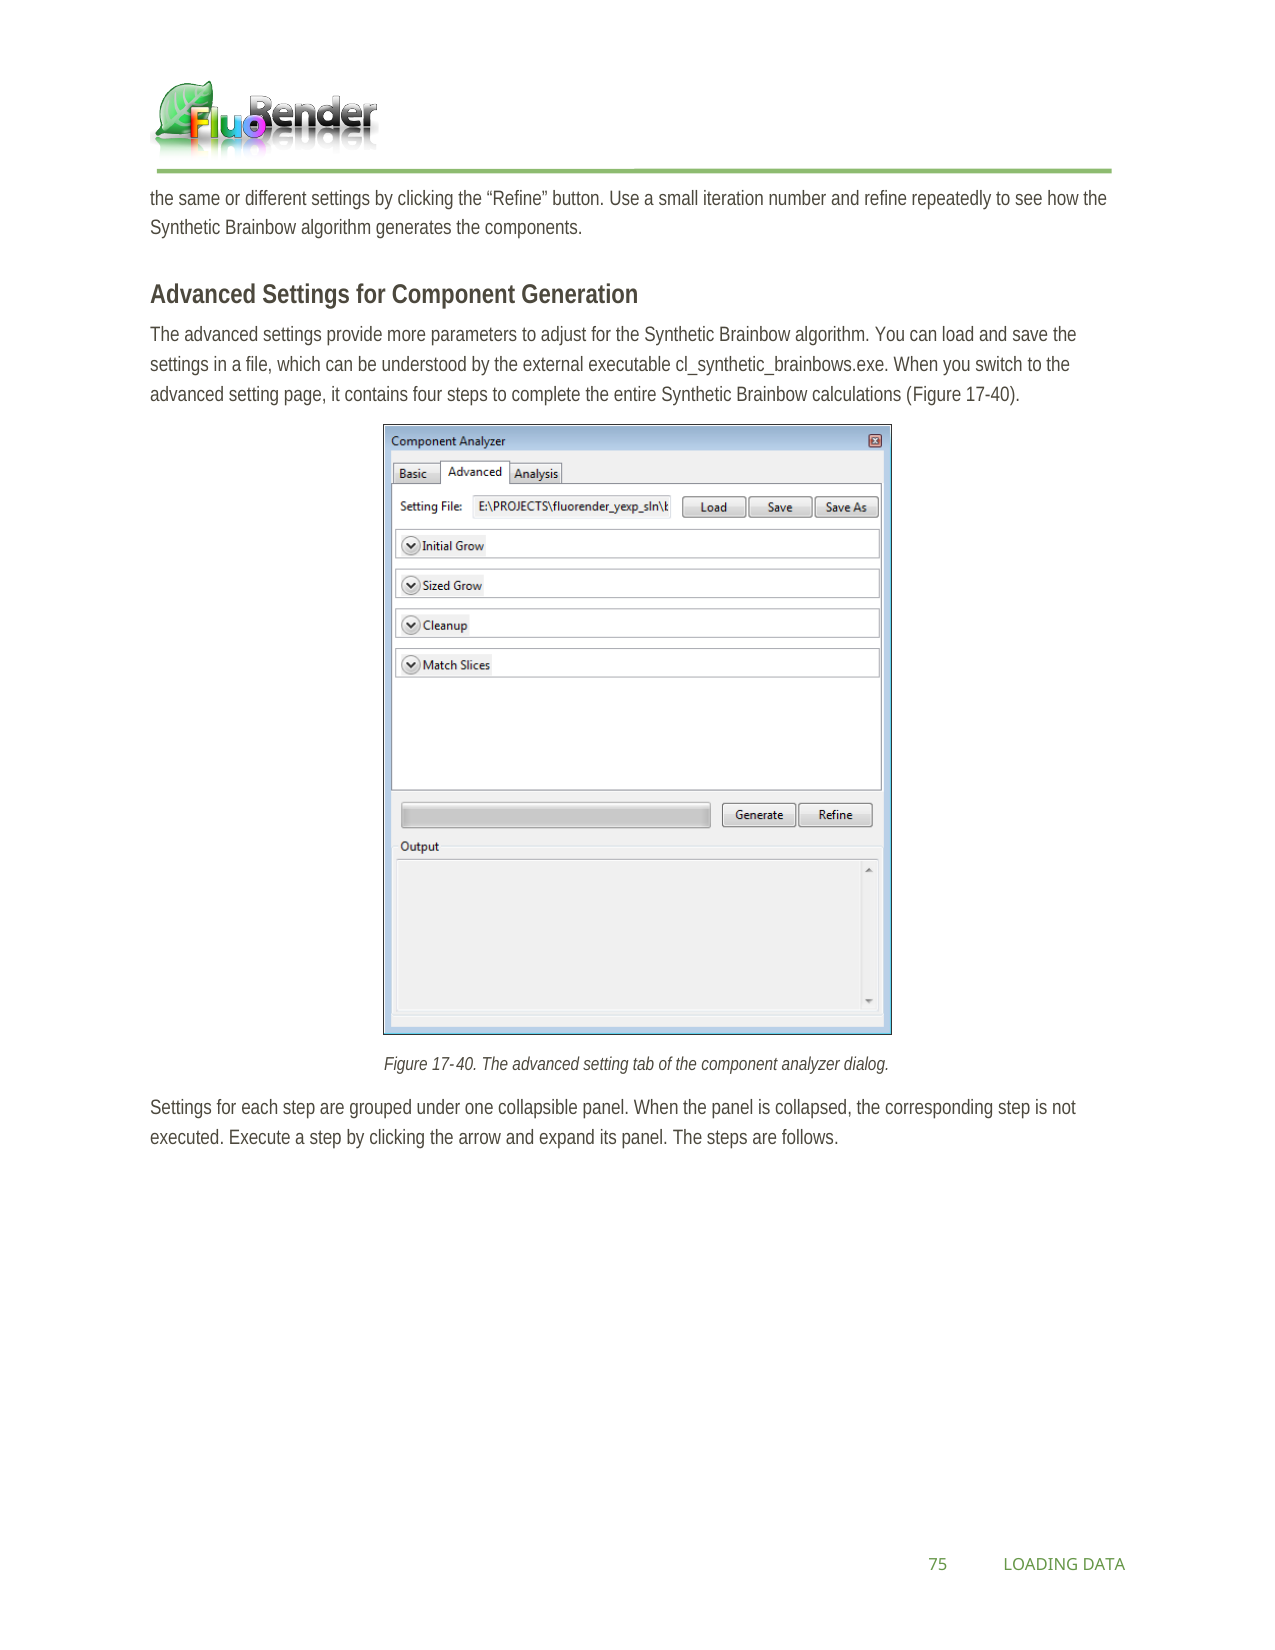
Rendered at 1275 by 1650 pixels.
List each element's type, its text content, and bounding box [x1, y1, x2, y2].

text Settings for each step are grouped under one collapsible panel. When the panel is collapsed, the corresponding step is not executed. Execute a step by clicking the arrow and expand its panel. The steps are follows. [150, 1095, 1125, 1149]
picture [383, 424, 892, 1035]
subtitle Advanced Settings for Component Generation [150, 278, 1125, 309]
picture [150, 75, 379, 162]
